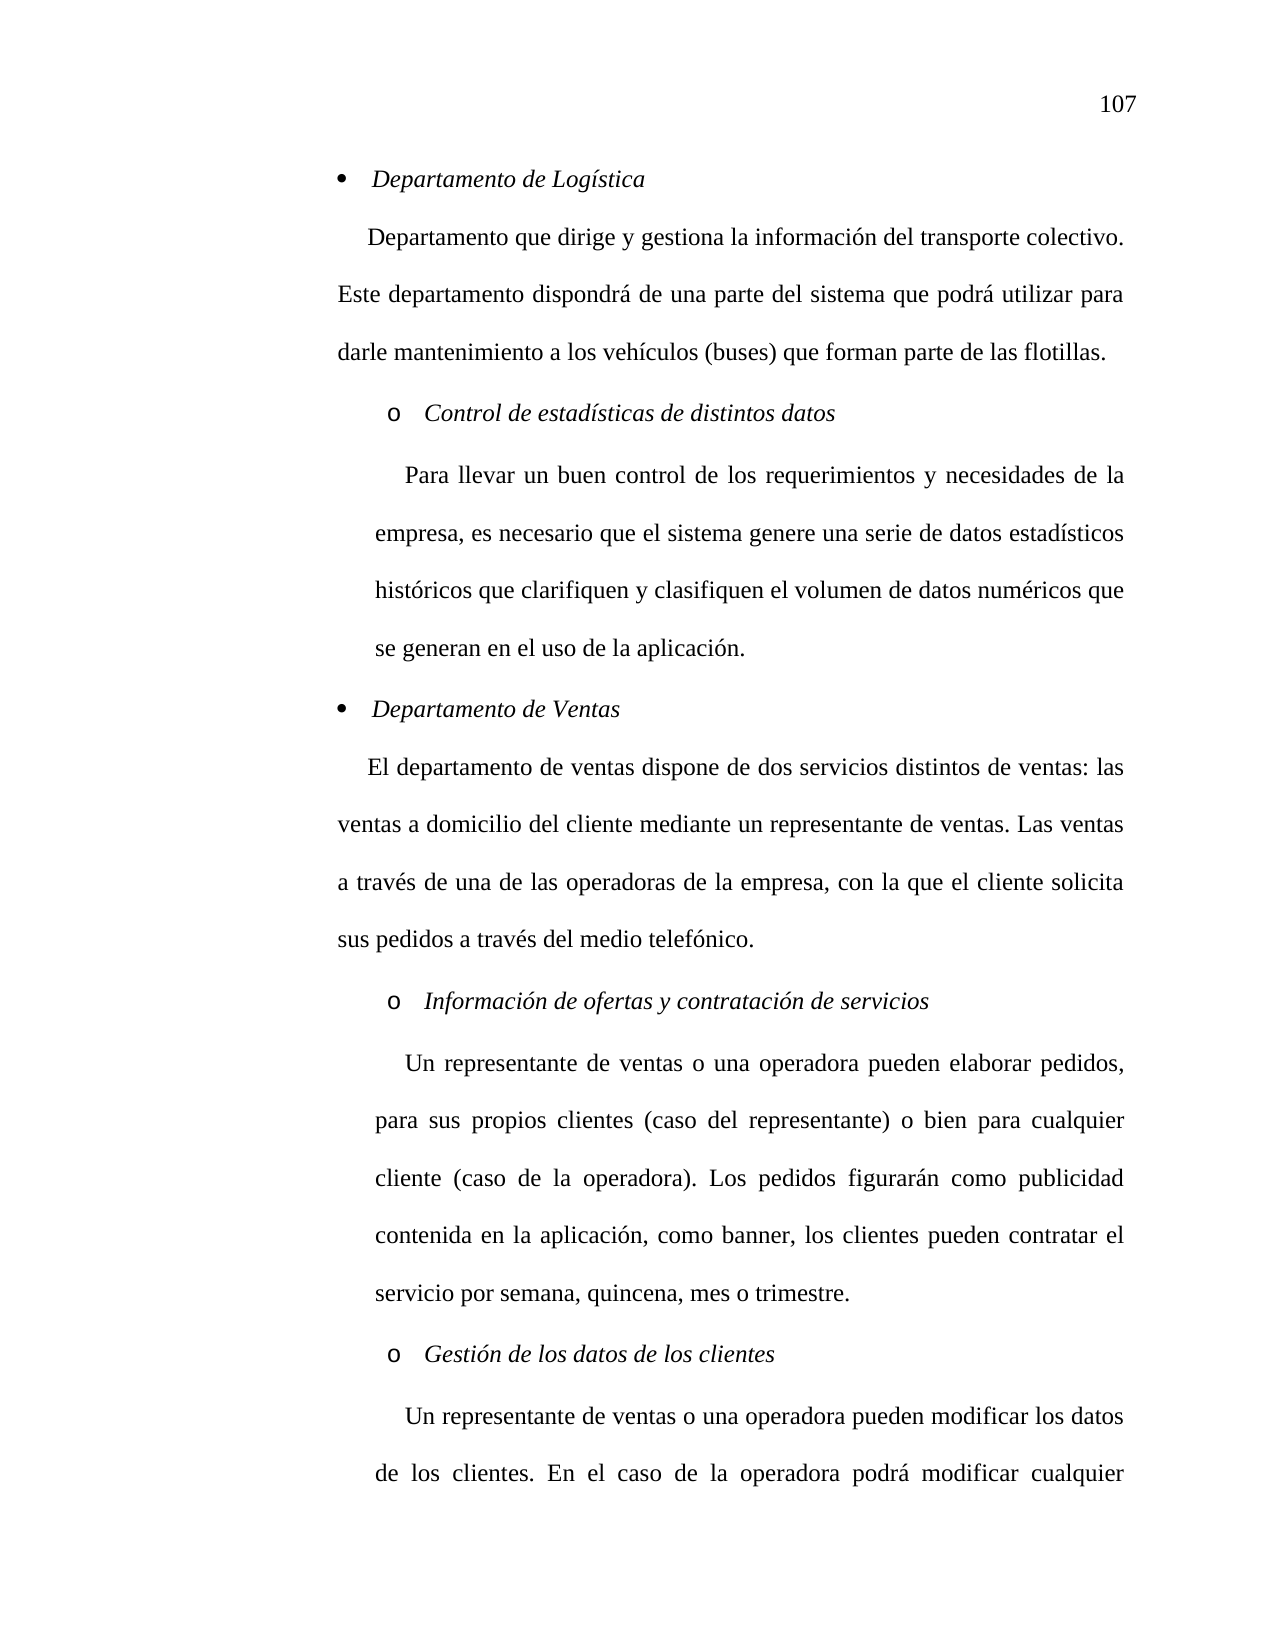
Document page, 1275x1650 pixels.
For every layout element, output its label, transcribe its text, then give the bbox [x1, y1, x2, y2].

text Gestión de los datos de los clientes [386, 1339, 1125, 1370]
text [375, 1401, 1125, 1487]
text Departamento de Logística [337, 164, 1125, 193]
text El departamento de ventas dispone de dos servicios distintos de ventas: las ventas a domicilio del cliente mediante un representante de ventas. Las ventas a través de una de las operadoras de la empresa, con la que el cliente solicita sus pedidos a través del medio telefónico. [337, 752, 1125, 953]
text Control de estadísticas de distintos datos [386, 398, 1125, 429]
text Departamento que dirige y gestiona la información del transporte colectivo. Este departamento dispondrá de una parte del sistema que podrá utilizar para darle mantenimiento a los vehículos (buses) que forman parte de las flotillas. [337, 222, 1125, 366]
text Información de ofertas y contratación de servicios [386, 986, 1125, 1017]
text Departamento de Ventas [337, 694, 1125, 723]
text Para llevar un buen control de los requerimientos y necesidades de la empresa, es necesario que el sistema genere una serie de datos estadísticos históricos que clarifiquen y clasifiquen el volumen de datos numéricos que se generan en el uso de la aplicación. [375, 460, 1125, 661]
text Un representante de ventas o una operadora pueden elaborar pedidos, para sus propios clientes (caso del representante) o bien para cualquier cliente (caso de la operadora). Los pedidos figurarán como publicidad contenida en la aplicación, como banner, los clientes pueden contratar el servicio por semana, quincena, mes o trimestre. [375, 1048, 1125, 1306]
